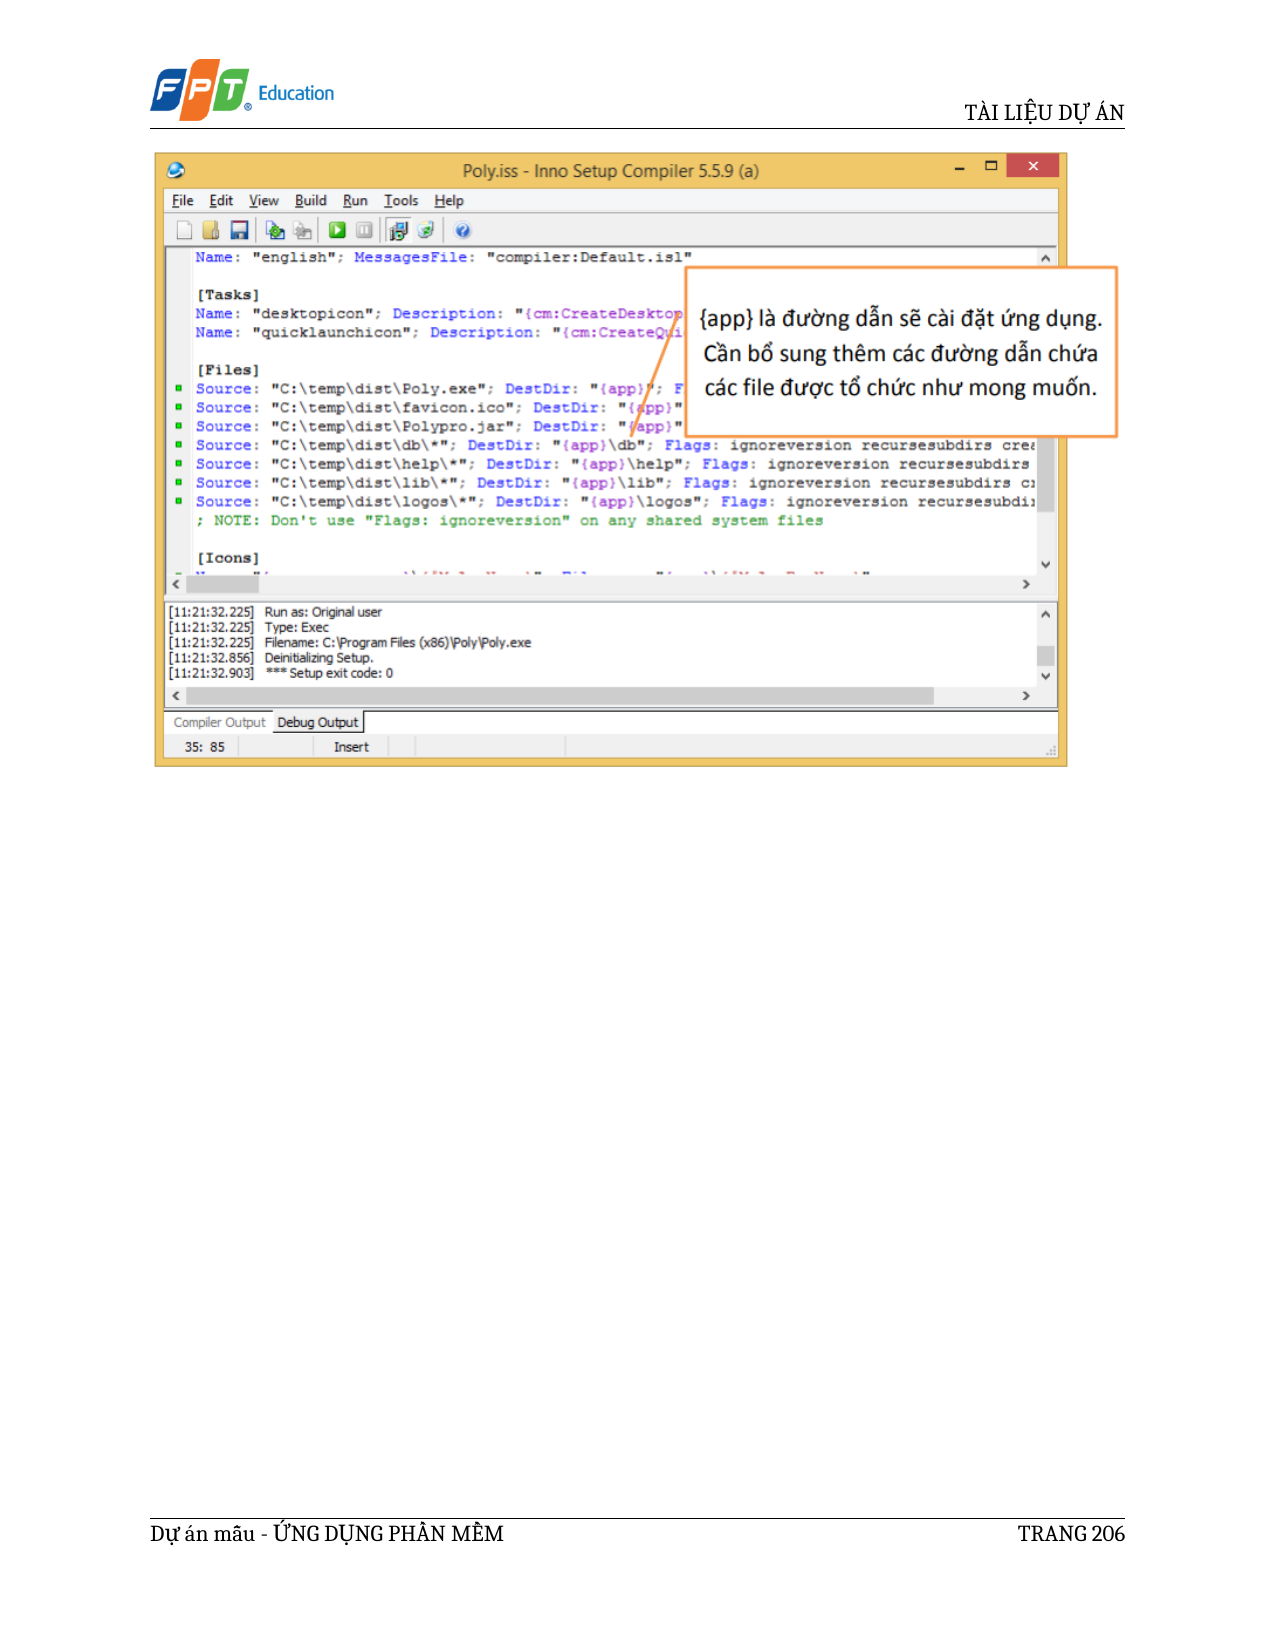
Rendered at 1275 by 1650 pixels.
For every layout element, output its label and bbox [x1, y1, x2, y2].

picture [150, 150, 1125, 774]
picture [150, 59, 336, 121]
